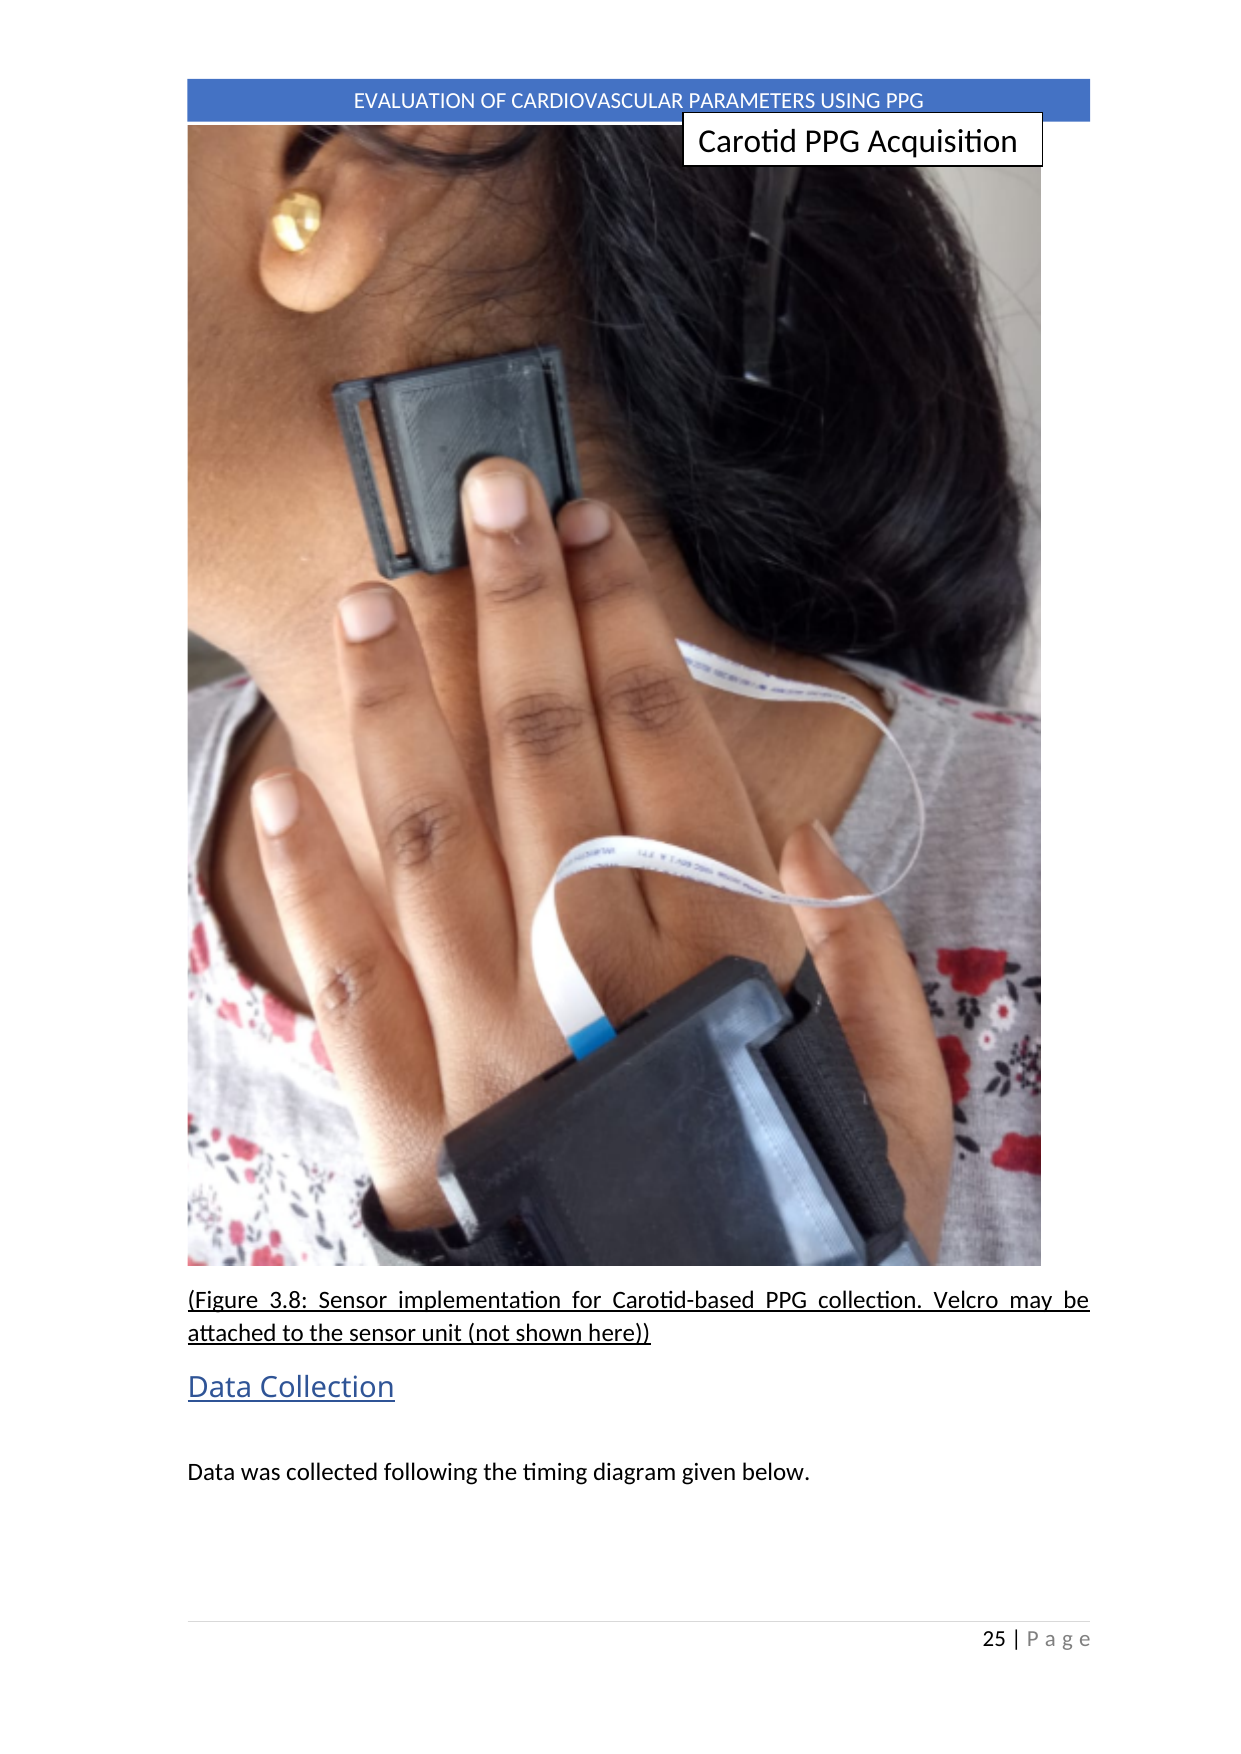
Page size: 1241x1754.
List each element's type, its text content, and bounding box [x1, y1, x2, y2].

picture [187, 125, 1041, 1266]
subtitle Data Collection [187, 1367, 1090, 1406]
text (Figure 3.8: Sensor implementation for Carotid-based PPG collection. Velcro may be attached to the sensor unit (not shown here)) [187, 1311, 1090, 1348]
text (Figure 3.8: Sensor implementation for Carotid-based PPG collection. Velcro may be attached to the sensor unit (not shown here)) [187, 1284, 1090, 1310]
text Data was collected following the timing diagram given below. [187, 1456, 1090, 1487]
